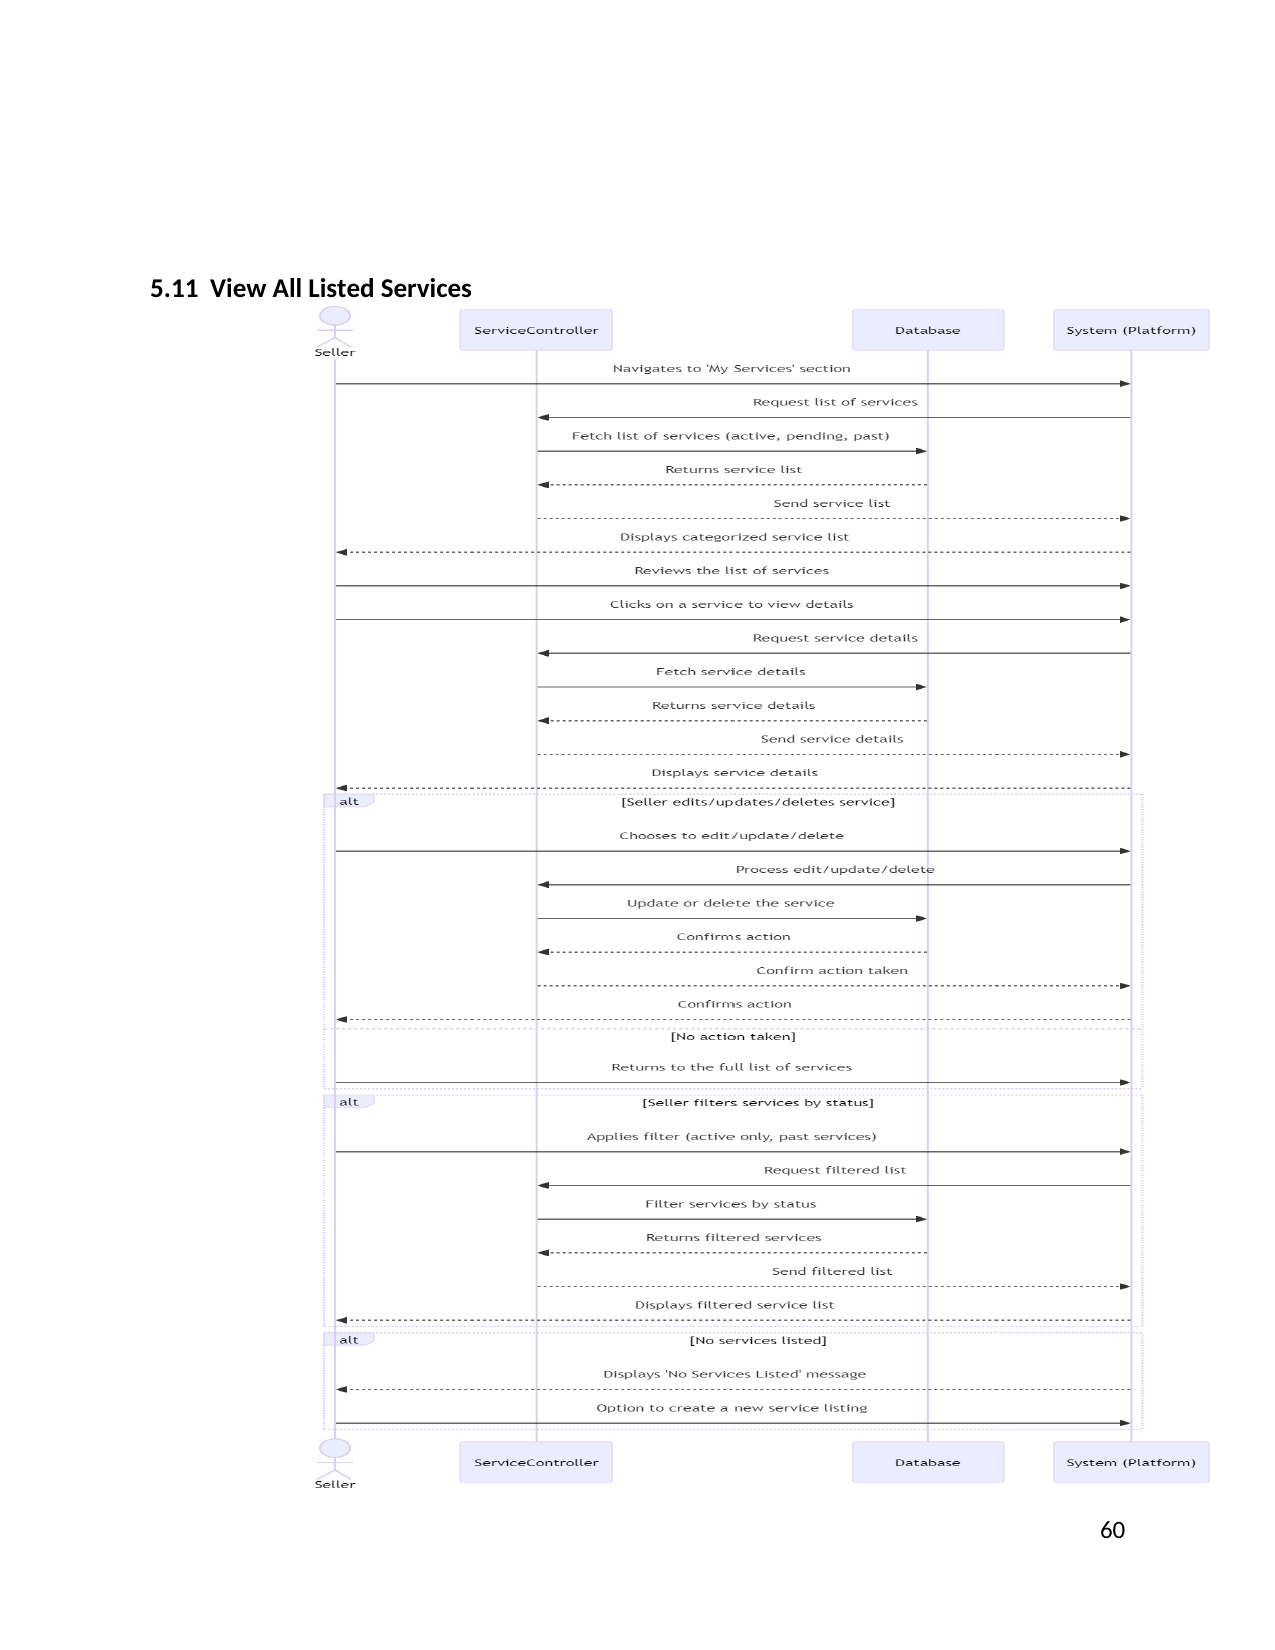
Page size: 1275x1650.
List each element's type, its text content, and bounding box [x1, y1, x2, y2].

subtitle View All Listed Services [150, 271, 1125, 304]
picture [210, 303, 1260, 1489]
